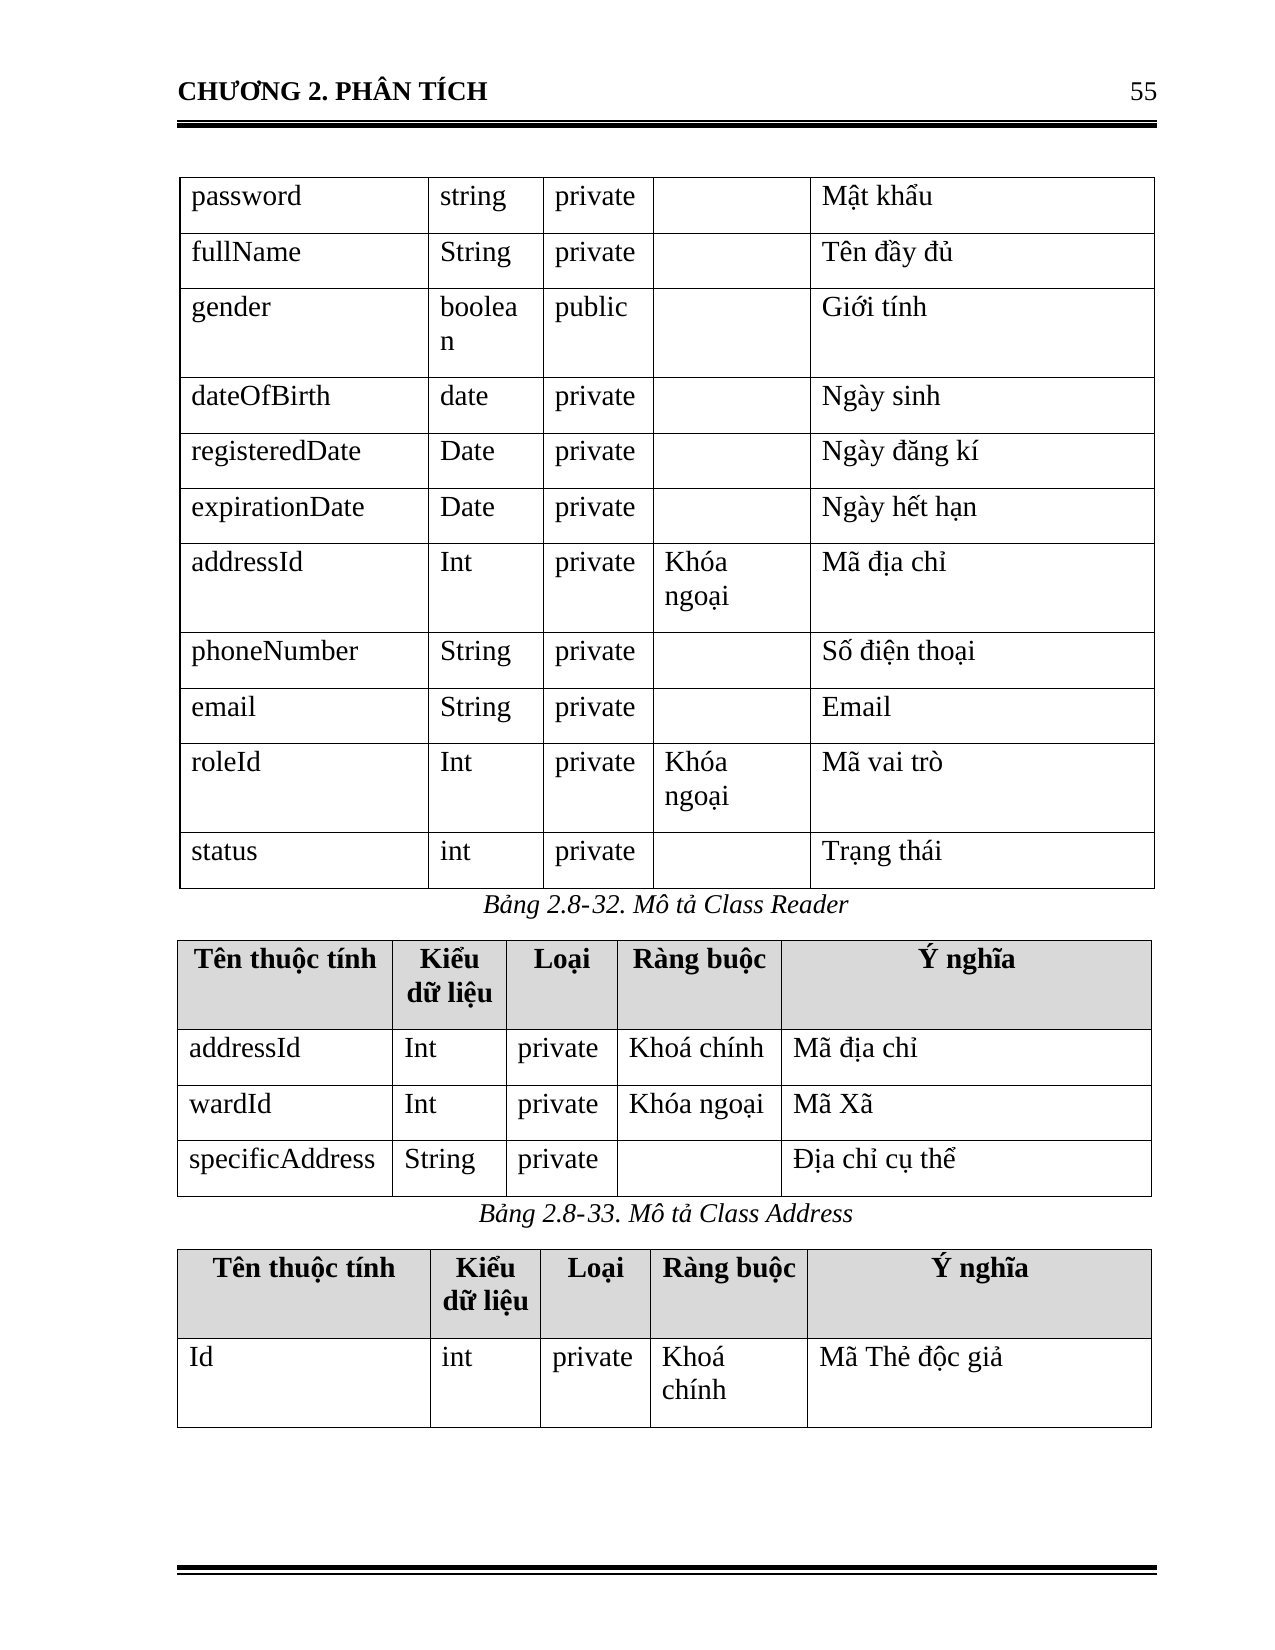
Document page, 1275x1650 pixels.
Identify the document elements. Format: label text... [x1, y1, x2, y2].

table_cell dateOfBirth [181, 378, 428, 432]
table_cell Mã địa chỉ [782, 1030, 1151, 1085]
table_cell [654, 378, 810, 432]
text Bảng 2.8-2. Mô tả Class Address [177, 1197, 1157, 1228]
table_cell Date [429, 434, 543, 488]
table_header Ràng buộc [651, 1250, 807, 1338]
table_cell Mật khẩu [811, 178, 1154, 233]
table_cell private [541, 1339, 650, 1427]
table_cell Ngày hết hạn [811, 489, 1154, 543]
table_cell Giới tính [811, 289, 1154, 377]
table_cell specificAddress [178, 1141, 392, 1196]
table_cell Khóa ngoại [654, 544, 810, 632]
table_header Ý nghĩa [808, 1250, 1151, 1338]
table_cell Khóa ngoại [654, 744, 810, 832]
table_cell String [393, 1141, 506, 1196]
table_cell password [181, 178, 428, 233]
table_cell Tên đầy đủ [811, 234, 1154, 288]
table_cell roleId [181, 744, 428, 832]
table_cell phoneNumber [181, 633, 428, 688]
table_cell Địa chỉ cụ thể [782, 1141, 1151, 1196]
table_cell private [507, 1030, 617, 1085]
table_cell private [544, 489, 653, 543]
table_cell [654, 289, 810, 377]
table_cell Id [178, 1339, 430, 1427]
table_cell Date [429, 489, 543, 543]
table_cell private [544, 178, 653, 233]
table_header Tên thuộc tính [178, 1250, 430, 1338]
table_cell email [181, 689, 428, 743]
table_cell date [429, 378, 543, 432]
table_header Loại [507, 941, 617, 1029]
table_cell string [429, 178, 543, 233]
table_cell Email [811, 689, 1154, 743]
table_cell Mã Thẻ độc giả [808, 1339, 1151, 1427]
table_cell int [429, 833, 543, 887]
table_cell [654, 234, 810, 288]
table_cell private [544, 633, 653, 688]
table_cell Số điện thoại [811, 633, 1154, 688]
table_header Tên thuộc tính [178, 941, 392, 1029]
table_cell fullName [181, 234, 428, 288]
table_cell status [181, 833, 428, 887]
table_cell Int [429, 544, 543, 632]
table_cell addressId [181, 544, 428, 632]
table_cell String [429, 633, 543, 688]
table_cell private [507, 1086, 617, 1140]
table_cell [654, 833, 810, 887]
table_cell private [544, 744, 653, 832]
table_cell public [544, 289, 653, 377]
table_cell String [429, 689, 543, 743]
table_cell [618, 1141, 781, 1196]
table_header Ý nghĩa [782, 941, 1151, 1029]
table_cell Khoá chính [618, 1030, 781, 1085]
table_header Kiểu dữ liệu [393, 941, 506, 1029]
table_header Ràng buộc [618, 941, 781, 1029]
table_cell Mã vai trò [811, 744, 1154, 832]
table_cell String [429, 234, 543, 288]
table_cell private [544, 378, 653, 432]
table_cell gender [181, 289, 428, 377]
table_cell [654, 489, 810, 543]
table_cell Int [429, 744, 543, 832]
table_cell Khoá chính [651, 1339, 807, 1427]
table_cell [654, 434, 810, 488]
table_cell Int [393, 1030, 506, 1085]
table_cell private [544, 434, 653, 488]
table_cell [654, 178, 810, 233]
table_cell private [544, 833, 653, 887]
table_cell private [507, 1141, 617, 1196]
table_cell Mã Xã [782, 1086, 1151, 1140]
table_cell [654, 633, 810, 688]
table_cell boolean [429, 289, 543, 377]
table_cell addressId [178, 1030, 392, 1085]
table_cell Ngày sinh [811, 378, 1154, 432]
table_header Kiểu dữ liệu [431, 1250, 540, 1338]
table_cell Mã địa chỉ [811, 544, 1154, 632]
table_cell expirationDate [181, 489, 428, 543]
table_cell registeredDate [181, 434, 428, 488]
table_cell wardId [178, 1086, 392, 1140]
table_cell private [544, 234, 653, 288]
table_cell [654, 689, 810, 743]
text Bảng 2.8-1. Mô tả Class Reader [177, 888, 1157, 919]
table_cell private [544, 544, 653, 632]
table_cell Khóa ngoại [618, 1086, 781, 1140]
table_cell Int [393, 1086, 506, 1140]
table_cell int [431, 1339, 540, 1427]
table_header Loại [541, 1250, 650, 1338]
table_cell Trạng thái [811, 833, 1154, 887]
table_cell private [544, 689, 653, 743]
table_cell Ngày đăng kí [811, 434, 1154, 488]
